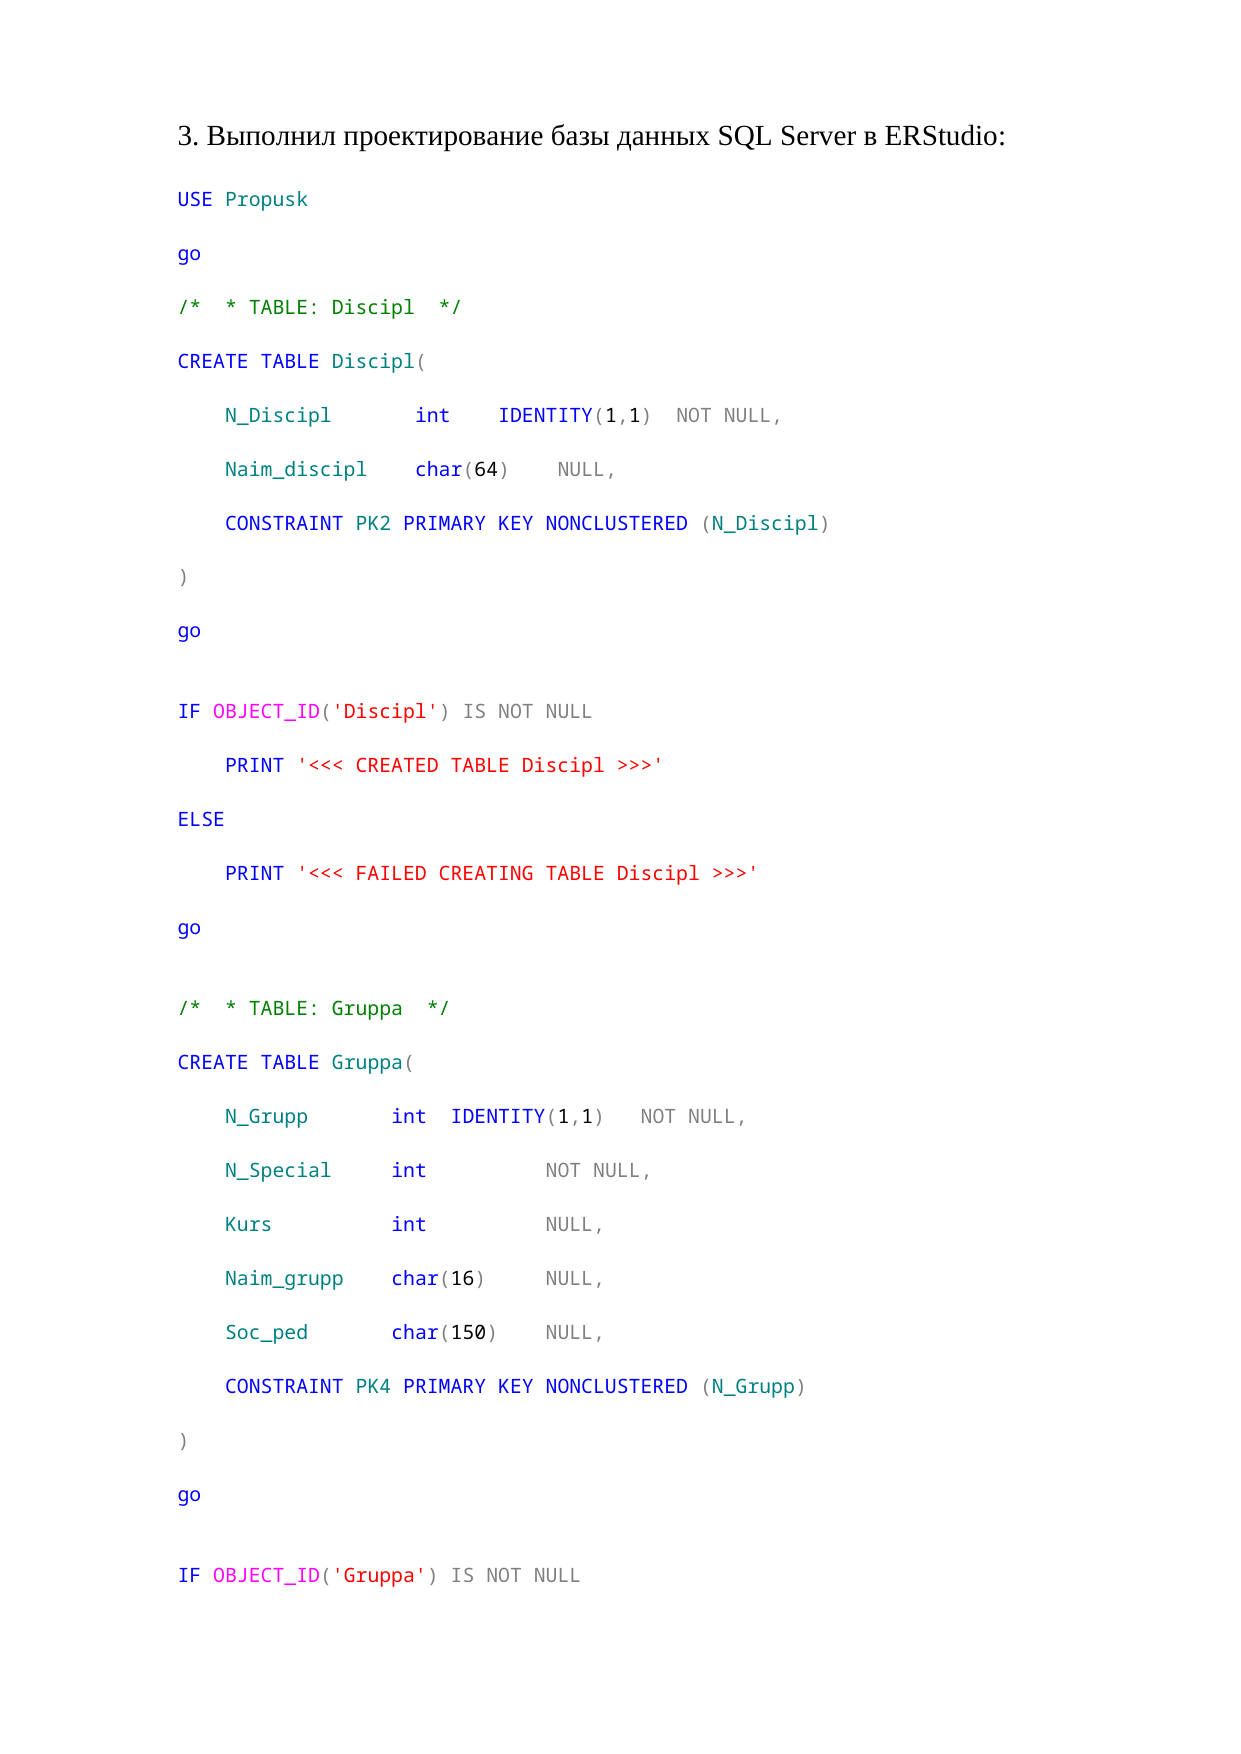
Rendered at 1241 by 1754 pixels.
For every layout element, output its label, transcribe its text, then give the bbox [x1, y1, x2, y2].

text USE Propusk [177, 185, 1152, 212]
text ) [177, 563, 1152, 590]
text go [177, 1480, 1152, 1507]
text N_Grupp int IDENTITY(1,1) NOT NULL, [177, 1102, 1152, 1129]
text Naim_discipl char(64) NULL, [177, 455, 1152, 482]
text /* * TABLE: Gruppa */ [177, 994, 1152, 1021]
text CREATE TABLE Discipl( [177, 347, 1152, 374]
text CONSTRAINT PK2 PRIMARY KEY NONCLUSTERED (N_Discipl) [177, 509, 1152, 536]
text ELSE [177, 806, 1152, 833]
text go [177, 617, 1152, 644]
text CONSTRAINT PK4 PRIMARY KEY NONCLUSTERED (N_Grupp) [177, 1372, 1152, 1399]
text Soc_ped char(150) NULL, [177, 1318, 1152, 1345]
text N_Special int NOT NULL, [177, 1156, 1152, 1183]
text IF OBJECT_ID('Gruppa') IS NOT NULL [177, 1561, 1152, 1588]
text Naim_grupp char(16) NULL, [177, 1264, 1152, 1291]
text N_Discipl int IDENTITY(1,1) NOT NULL, [177, 401, 1152, 428]
text go [177, 239, 1152, 266]
text go [177, 913, 1152, 941]
text IF OBJECT_ID('Discipl') IS NOT NULL [177, 698, 1152, 725]
text PRINT '<<< CREATED TABLE Discipl >>>' [177, 752, 1152, 779]
text ) [177, 1426, 1152, 1453]
text PRINT '<<< FAILED CREATING TABLE Discipl >>>' [177, 859, 1152, 887]
text CREATE TABLE Gruppa( [177, 1048, 1152, 1075]
text 3. Выполнил проектирование базы данных SQL Server в ERStudio: [177, 118, 1152, 152]
text /* * TABLE: Discipl */ [177, 293, 1152, 320]
text Kurs int NULL, [177, 1210, 1152, 1237]
